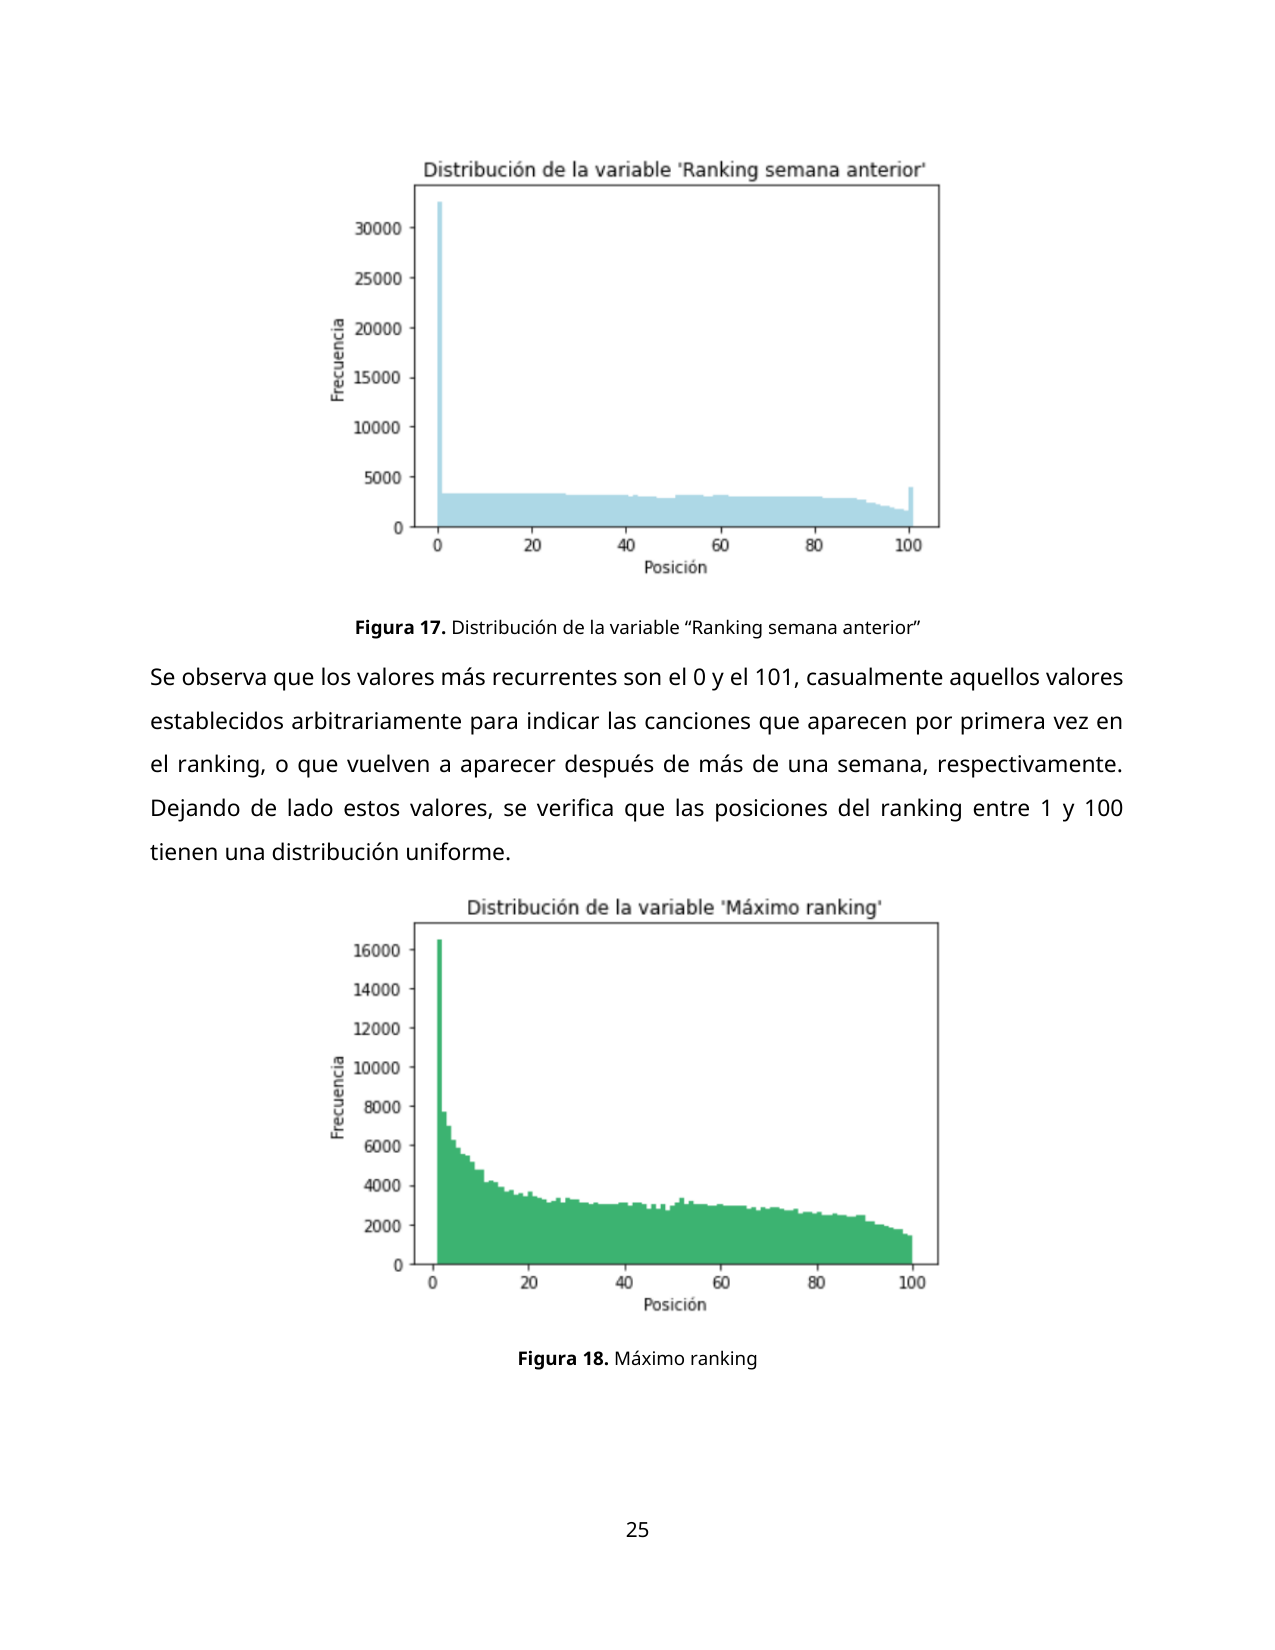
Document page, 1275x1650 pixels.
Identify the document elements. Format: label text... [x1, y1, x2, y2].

text Figura 17. Distribución de la variable “Ranking semana anterior” [150, 614, 1125, 640]
picture [319, 150, 956, 590]
text Se observa que los valores más recurrentes son el 0 y el 101, casualmente aquellos valores establecidos arbitrariamente para indicar las canciones que aparecen por primera vez en el ranking, o que vuelven a aparecer después de más de una semana, respectivamente. Dejando de lado estos valores, se verifica que las posiciones del ranking entre 1 y 100 tienen una distribución uniforme. [150, 661, 1125, 867]
picture [320, 892, 955, 1321]
text Figura 18. Máximo ranking [150, 1345, 1125, 1371]
